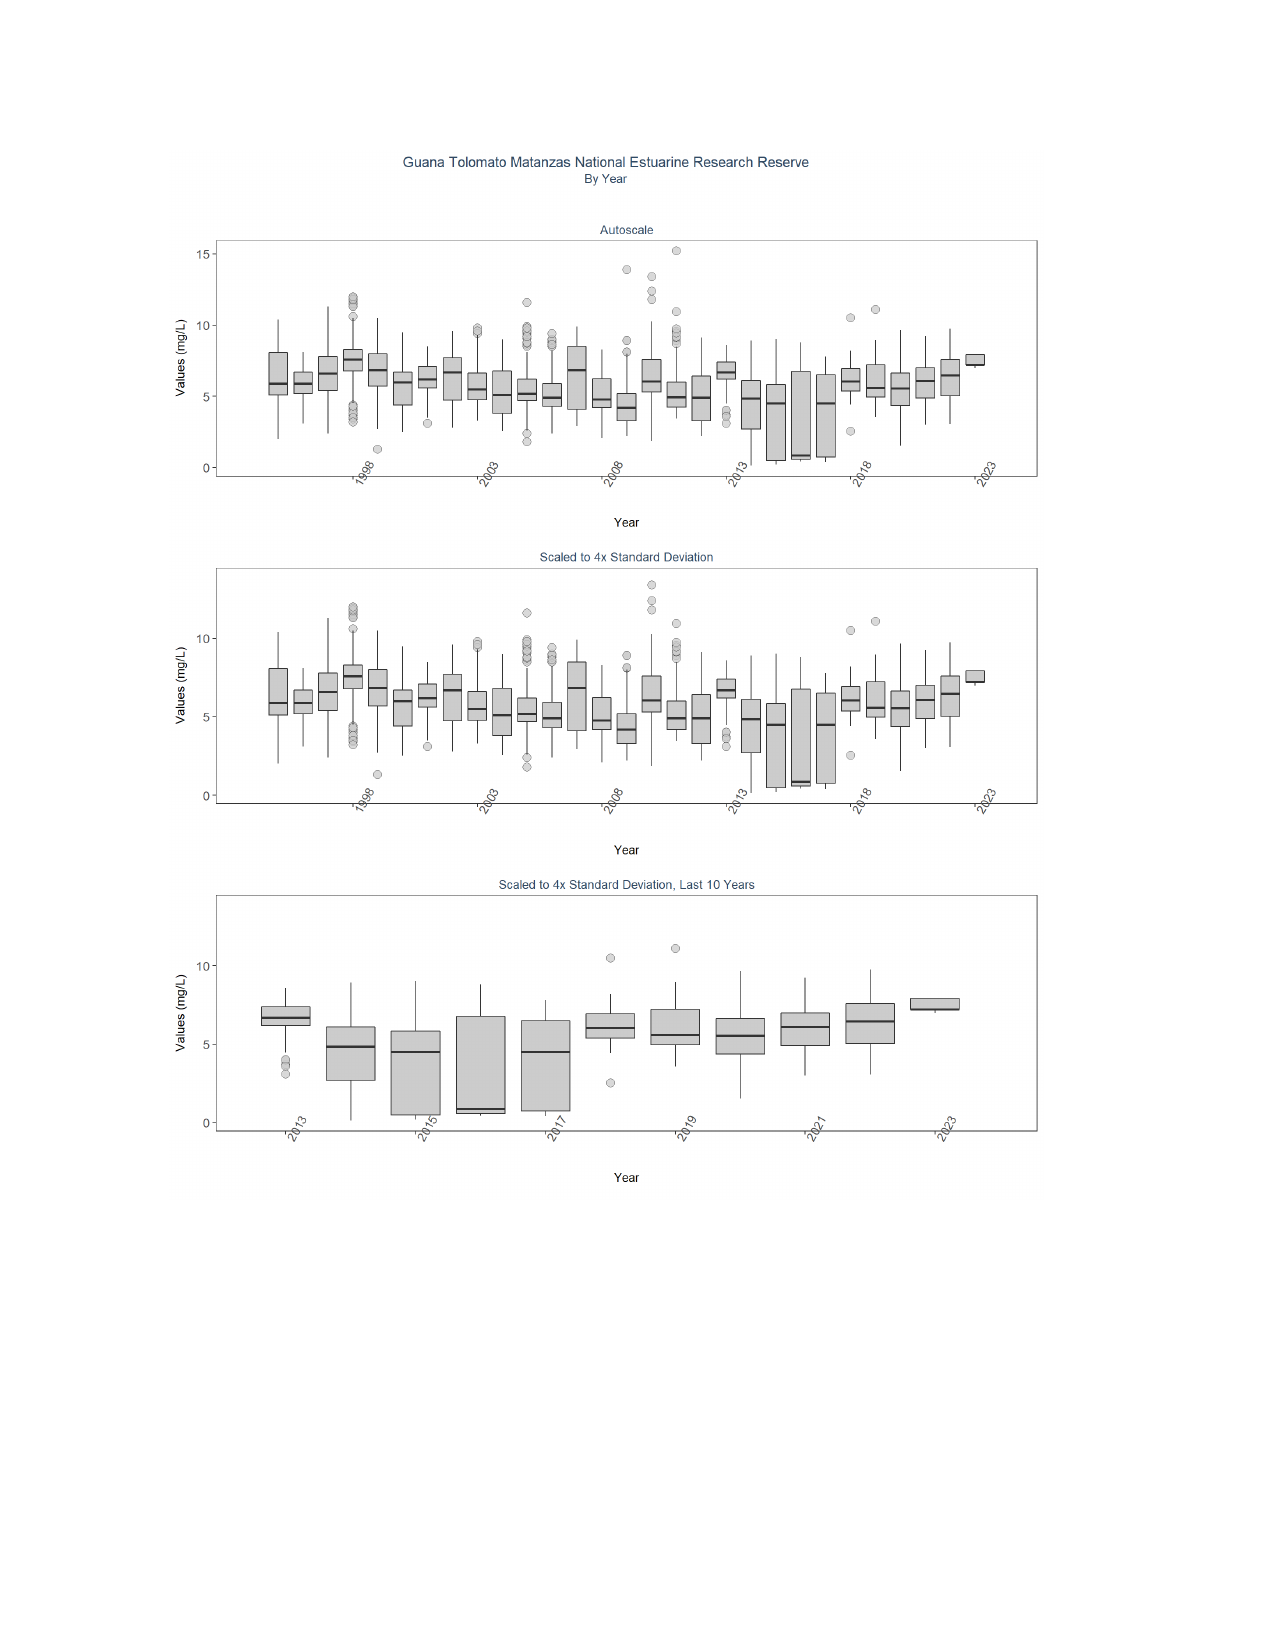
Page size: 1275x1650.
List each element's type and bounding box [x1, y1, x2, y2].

picture [168, 150, 1044, 1200]
